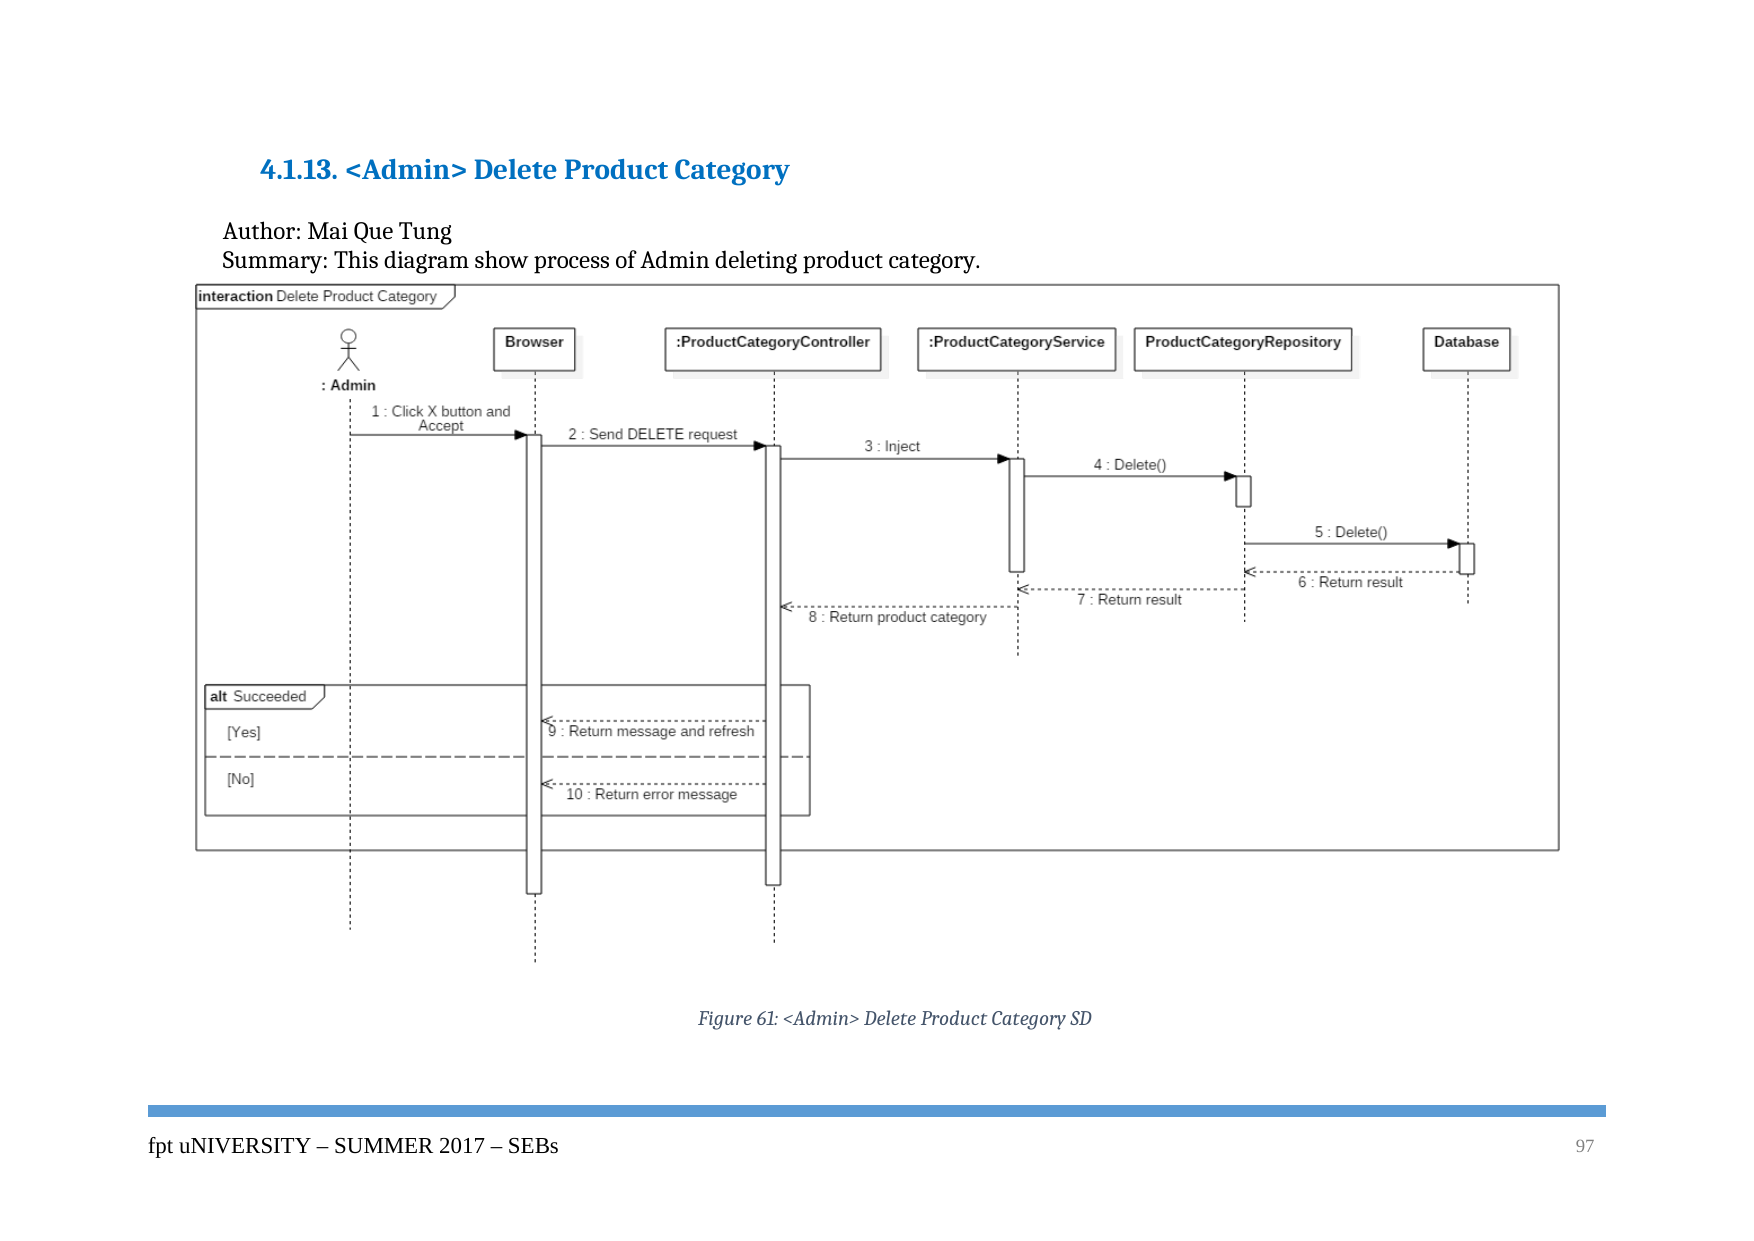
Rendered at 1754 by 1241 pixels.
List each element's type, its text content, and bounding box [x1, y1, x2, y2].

text <Admin> Delete Product Category [260, 153, 1606, 187]
picture [185, 274, 1604, 1007]
text Author: Mai Que Tung [223, 217, 1606, 246]
text Summary: This diagram show process of Admin deleting product category. [223, 246, 1606, 274]
